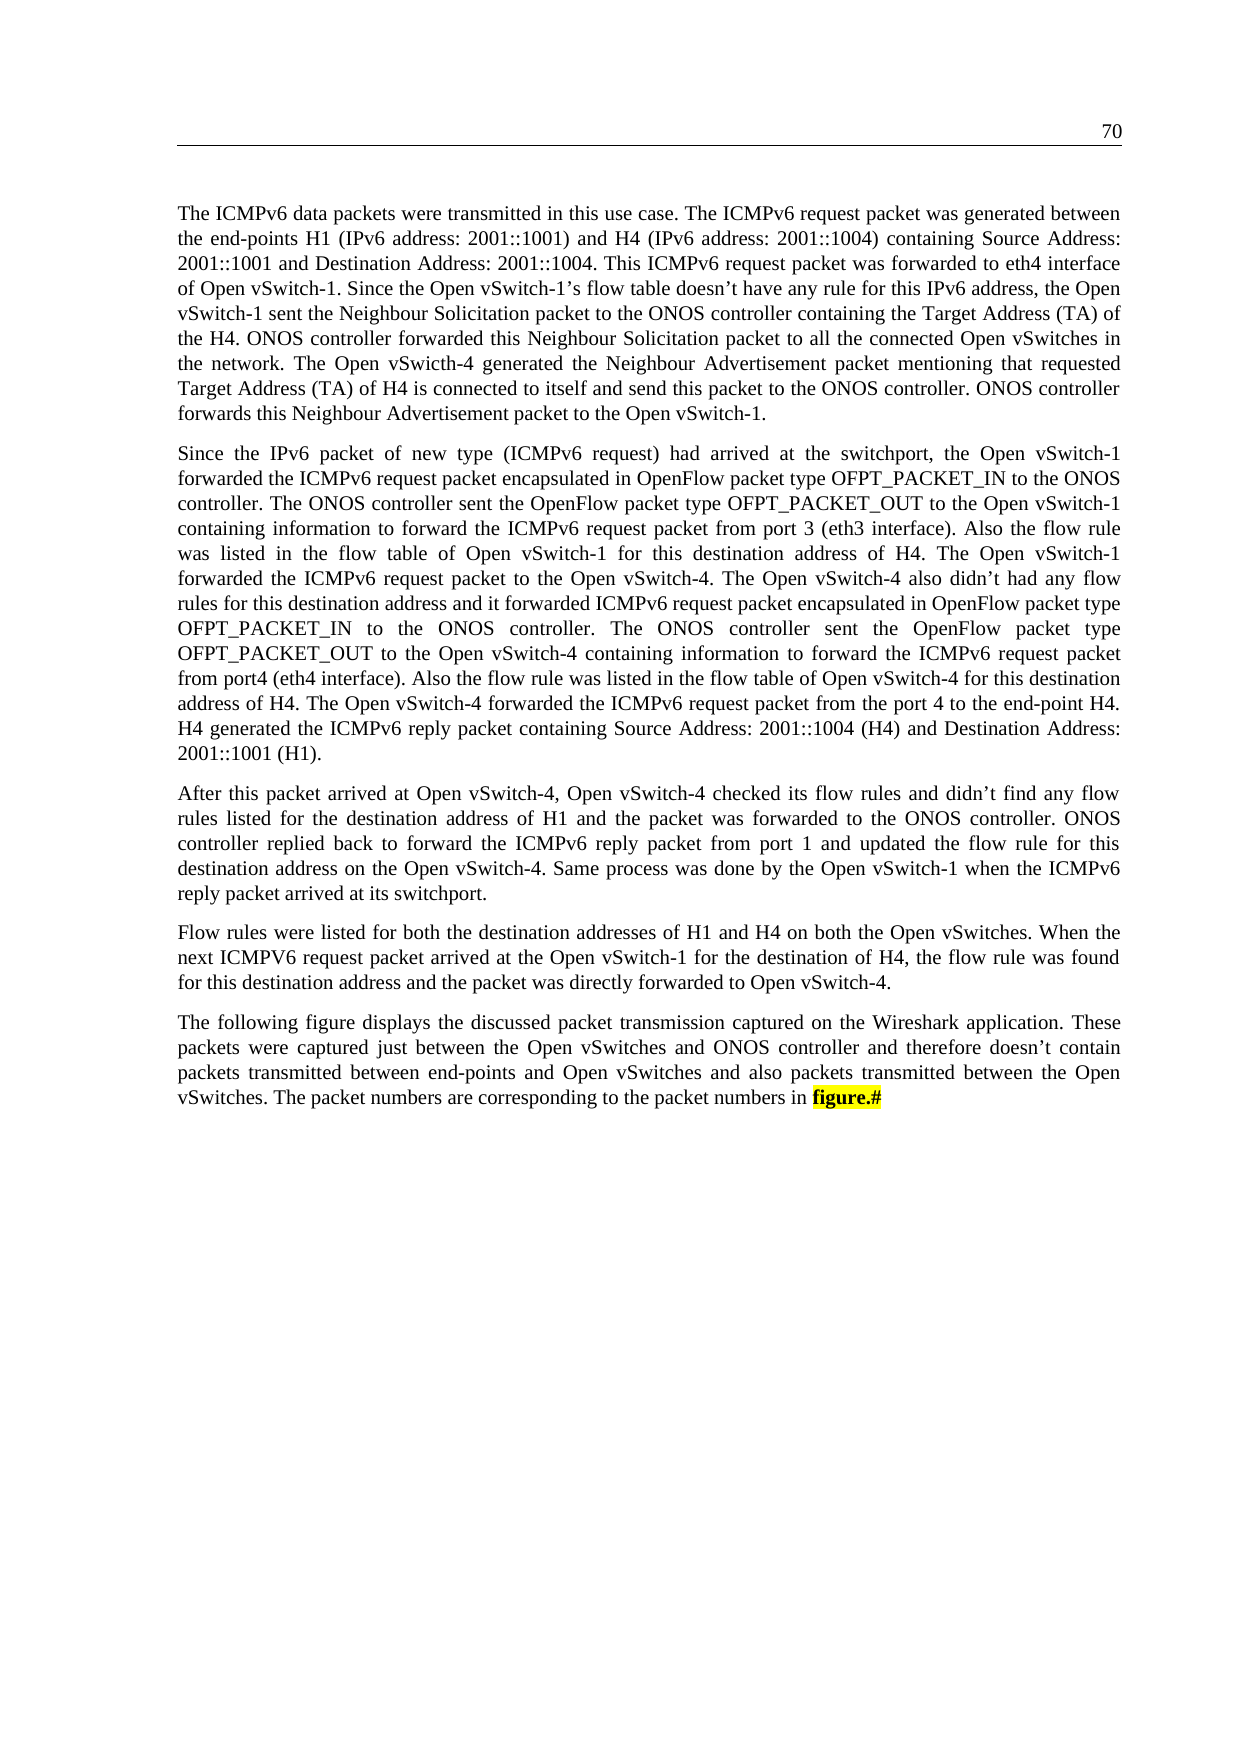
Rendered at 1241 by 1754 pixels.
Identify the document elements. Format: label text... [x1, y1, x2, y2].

text The following figure displays the discussed packet transmission captured on the Wireshark application. These packets were captured just between the Open vSwitches and ONOS controller and therefore doesn’t contain packets transmitted between end-points and Open vSwitches and also packets transmitted between the Open vSwitches. The packet numbers are corresponding to the packet numbers in figure.# [177, 1009, 1122, 1109]
text Since the IPv6 packet of new type (ICMPv6 request) had arrived at the switchport, the Open vSwitch-1 forwarded the ICMPv6 request packet encapsulated in OpenFlow packet type OFPT_PACKET_IN to the ONOS controller. The ONOS controller sent the OpenFlow packet type OFPT_PACKET_OUT to the Open vSwitch-1 containing information to forward the ICMPv6 request packet from port 3 (eth3 interface). Also the flow rule was listed in the flow table of Open vSwitch-1 for this destination address of H4. The Open vSwitch-1 forwarded the ICMPv6 request packet to the Open vSwitch-4. The Open vSwitch-4 also didn’t had any flow rules for this destination address and it forwarded ICMPv6 request packet encapsulated in OpenFlow packet type OFPT_PACKET_IN to the ONOS controller. The ONOS controller sent the OpenFlow packet type OFPT_PACKET_OUT to the Open vSwitch-4 containing information to forward the ICMPv6 request packet from port4 (eth4 interface). Also the flow rule was listed in the flow table of Open vSwitch-4 for this destination address of H4. The Open vSwitch-4 forwarded the ICMPv6 request packet from the port 4 to the end-point H4. H4 generated the ICMPv6 reply packet containing Source Address: 2001::1004 (H4) and Destination Address: 2001::1001 (H1). [177, 440, 1122, 765]
text Flow rules were listed for both the destination addresses of H1 and H4 on both the Open vSwitches. When the next ICMPV6 request packet arrived at the Open vSwitch-1 for the destination of H4, the flow rule was found for this destination address and the packet was directly forwarded to Open vSwitch-4. [177, 919, 1122, 994]
text After this packet arrived at Open vSwitch-4, Open vSwitch-4 checked its flow rules and didn’t find any flow rules listed for the destination address of H1 and the packet was forwarded to the ONOS controller. ONOS controller replied back to forward the ICMPv6 reply packet from port 1 and updated the flow rule for this destination address on the Open vSwitch-4. Same process was done by the Open vSwitch-1 when the ICMPv6 reply packet arrived at its switchport. [177, 779, 1122, 904]
text The ICMPv6 data packets were transmitted in this use case. The ICMPv6 request packet was generated between the end-points H1 (IPv6 address: 2001::1001) and H4 (IPv6 address: 2001::1004) containing Source Address: 2001::1001 and Destination Address: 2001::1004. This ICMPv6 request packet was forwarded to eth4 interface of Open vSwitch-1. Since the Open vSwitch-1’s flow table doesn’t have any rule for this IPv6 address, the Open vSwitch-1 sent the Neighbour Solicitation packet to the ONOS controller containing the Target Address (TA) of the H4. ONOS controller forwarded this Neighbour Solicitation packet to all the connected Open vSwitches in the network. The Open vSwicth-4 generated the Neighbour Advertisement packet mentioning that requested Target Address (TA) of H4 is connected to itself and send this packet to the ONOS controller. ONOS controller forwards this Neighbour Advertisement packet to the Open vSwitch-1. [177, 200, 1122, 425]
